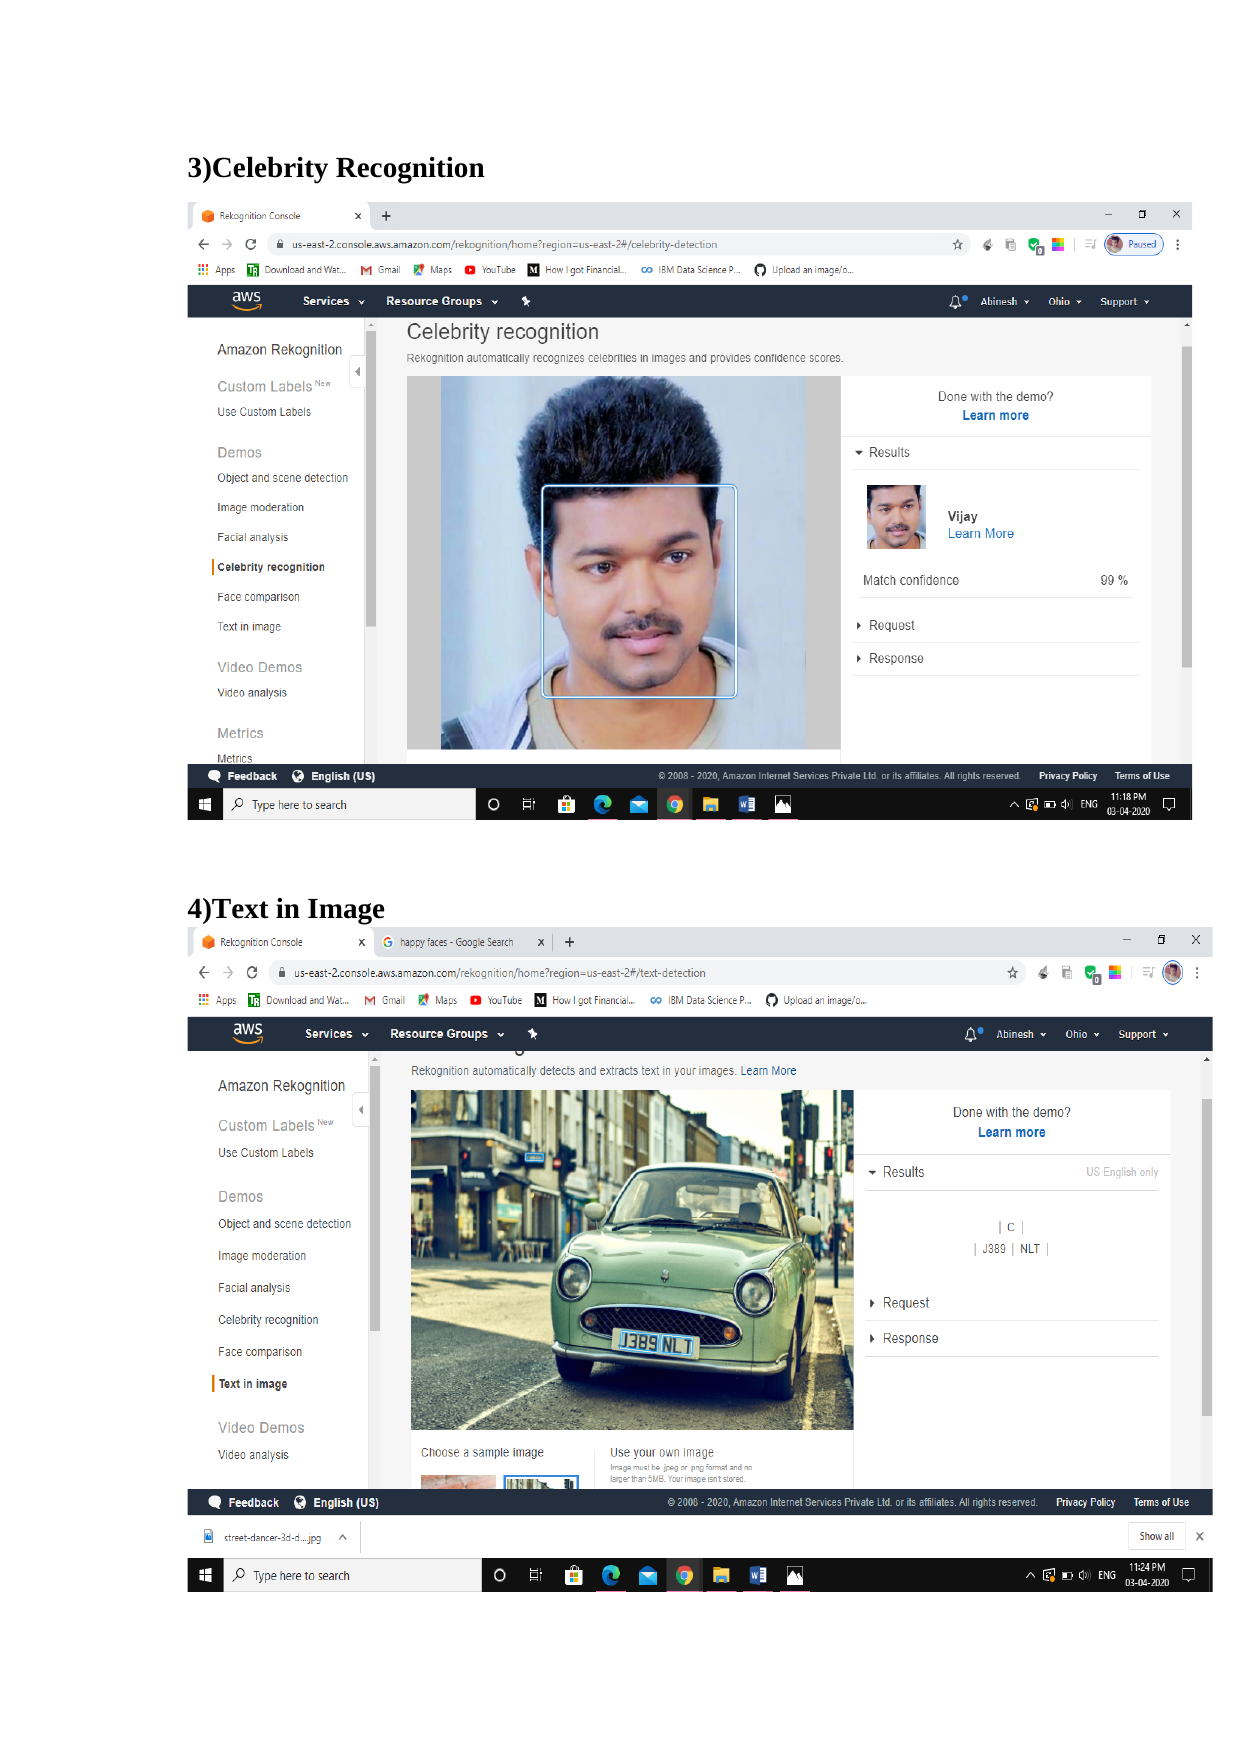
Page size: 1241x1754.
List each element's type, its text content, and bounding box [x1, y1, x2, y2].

text 3)Celebrity Recognition [187, 150, 1090, 183]
text 4)Text in Image [187, 892, 1090, 927]
picture [187, 927, 1213, 1592]
picture [187, 202, 1193, 820]
